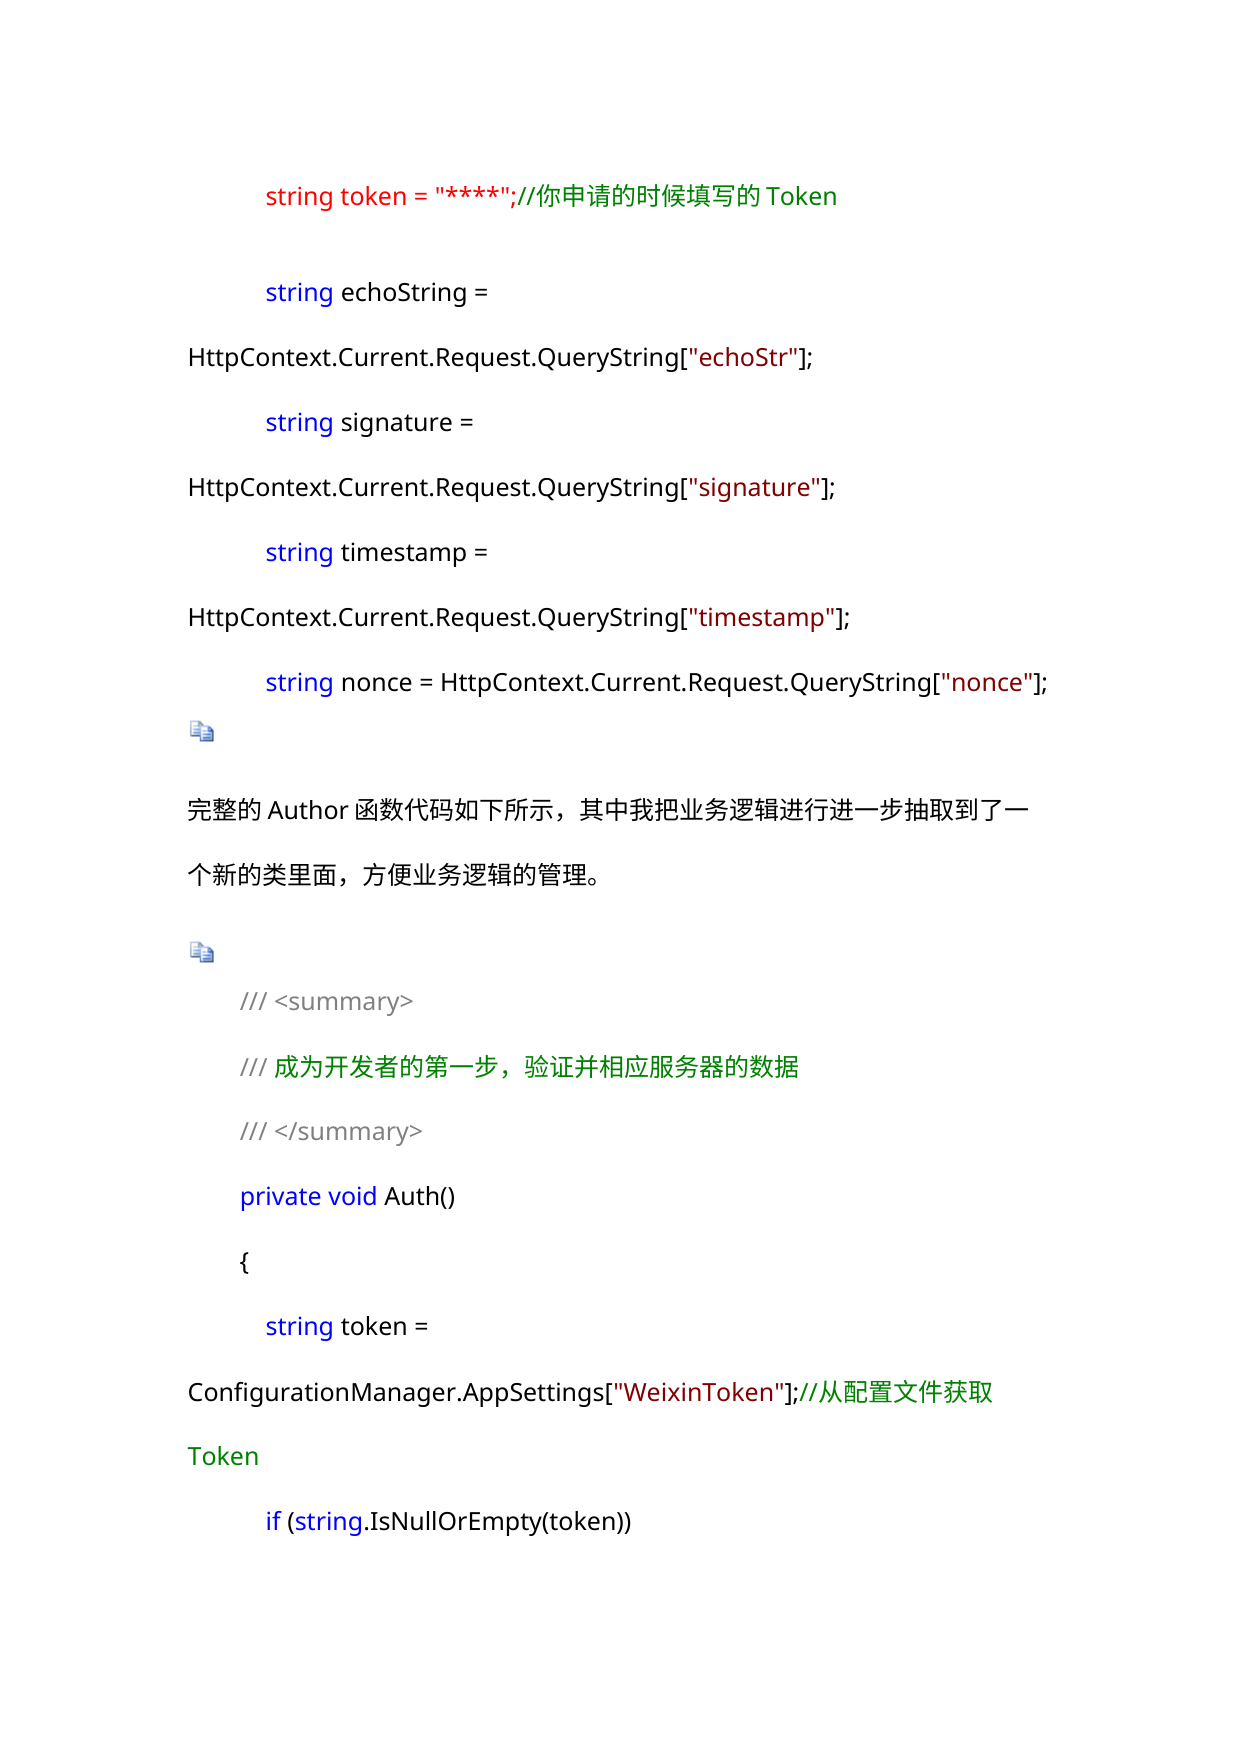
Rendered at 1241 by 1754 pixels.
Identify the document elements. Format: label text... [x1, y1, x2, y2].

text string signature = HttpContext.Current.Request.QueryString["signature"]; [187, 389, 1053, 519]
picture [187, 935, 219, 968]
text 完整的Author函数代码如下所示，其中我把业务逻辑进行进一步抽取到了一个新的类里面，方便业务逻辑的管理。 [187, 776, 1053, 906]
picture [187, 715, 219, 747]
text private void Auth() [187, 1163, 1053, 1228]
text string timestamp = HttpContext.Current.Request.QueryString["timestamp"]; [187, 519, 1053, 649]
text string nonce = HttpContext.Current.Request.QueryString["nonce"]; [187, 649, 1053, 714]
text { [187, 1228, 1053, 1293]
text string token = ConfigurationManager.AppSettings["WeixinToken"];//从配置文件获取Token [187, 1293, 1053, 1488]
text if (string.IsNullOrEmpty(token)) [187, 1488, 1053, 1553]
text /// </summary> [187, 1098, 1053, 1163]
text string echoString = HttpContext.Current.Request.QueryString["echoStr"]; [187, 259, 1053, 389]
text /// 成为开发者的第一步，验证并相应服务器的数据 [187, 1033, 1053, 1098]
text /// <summary> [187, 968, 1053, 1033]
text string token = "****";//你申请的时候填写的Token [187, 162, 1053, 227]
